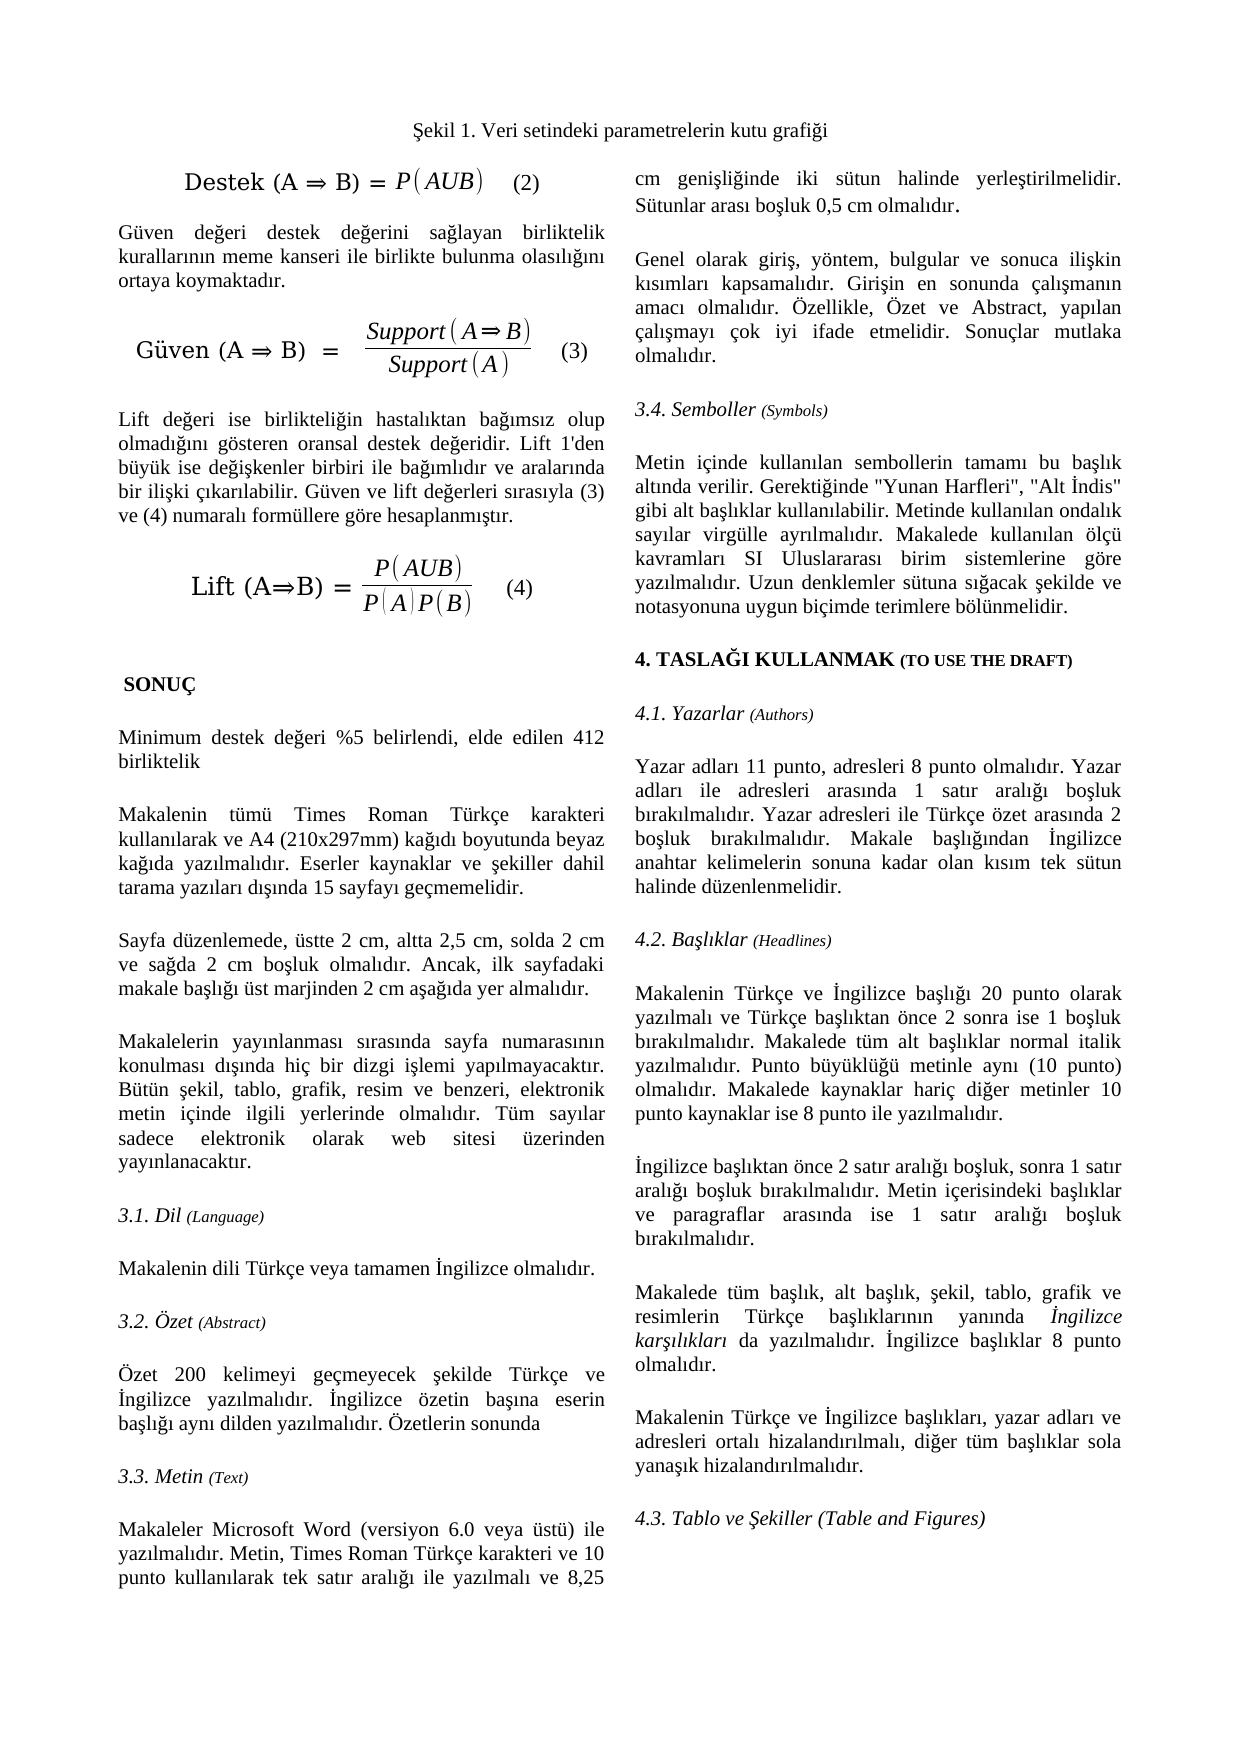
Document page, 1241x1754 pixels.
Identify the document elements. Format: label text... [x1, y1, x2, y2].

text Makalenin Türkçe ve İngilizce başlıkları, yazar adları ve adresleri ortalı hizalandırılmalı, diğer tüm başlıklar sola yanaşık hizalandırılmalıdır. [635, 1405, 1122, 1477]
text Makalenin Türkçe ve İngilizce başlığı 20 punto olarak yazılmalı ve Türkçe başlıktan önce 2 sonra ise 1 boşluk bırakılmalıdır. Makalede tüm alt başlıklar normal italik yazılmalıdır. Punto büyüklüğü metinle aynı (10 punto) olmalıdır. Makalede kaynaklar hariç diğer metinler 10 punto kaynaklar ise 8 punto ile yazılmalıdır. [635, 981, 1122, 1125]
text Makalede tüm başlık, alt başlık, şekil, tablo, grafik ve resimlerin Türkçe başlıklarının yanında İngilizce karşılıkları da yazılmalıdır. İngilizce başlıklar 8 punto olmalıdır. [635, 1279, 1122, 1376]
text 3.2. Özet (Abstract) [118, 1309, 605, 1333]
text Makalenin tümü Times Roman Türkçe karakteri kullanılarak ve A4 (210x297mm) kağıdı boyutunda beyaz kağıda yazılmalıdır. Eserler kaynaklar ve şekiller dahil tarama yazıları dışında 15 sayfayı geçmemelidir. [118, 802, 605, 899]
text Yazar adları 11 punto, adresleri 8 punto olmalıdır. Yazar adları ile adresleri arasında 1 satır aralığı boşluk bırakılmalıdır. Yazar adresleri ile Türkçe özet arasında 2 boşluk bırakılmalıdır. Makale başlığından İngilizce anahtar kelimelerin sonuna kadar olan kısım tek sütun halinde düzenlenmelidir. [635, 754, 1122, 898]
text İngilizce başlıktan önce 2 satır aralığı boşluk, sonra 1 satır aralığı boşluk bırakılmalıdır. Metin içerisindeki başlıklar ve paragraflar arasında ise 1 satır aralığı boşluk bırakılmalıdır. [635, 1154, 1122, 1250]
text Minimum destek değeri %5 belirlendi, elde edilen 412 birliktelik [118, 725, 605, 773]
text 3.4. Semboller (Symbols) [635, 397, 1122, 421]
text 4.2. Başlıklar (Headlines) [635, 927, 1122, 951]
text Destek (A ⇒ B) = (2) [118, 166, 605, 196]
text Sayfa düzenlemede, üstte 2 cm, altta 2,5 cm, solda 2 cm ve sağda 2 cm boşluk olmalıdır. Ancak, ilk sayfadaki makale başlığı üst marjinden 2 cm aşağıda yer almalıdır. [118, 928, 605, 1000]
text Makaleler Microsoft Word (versiyon 6.0 veya üstü) ile yazılmalıdır. Metin, Times Roman Türkçe karakteri ve 10 punto kullanılarak tek satır aralığı ile yazılmalı ve 8,25 cm genişliğinde iki sütun halinde yerleştirilmelidir. Sütunlar arası boşluk 0,5 cm olmalıdır. [635, 166, 1122, 218]
text Metin içinde kullanılan sembollerin tamamı bu başlık altında verilir. Gerektiğinde "Yunan Harfleri", "Alt İndis" gibi alt başlıklar kullanılabilir. Metinde kullanılan ondalık sayılar virgülle ayrılmalıdır. Makalede kullanılan ölçü kavramları SI Uluslararası birim sistemlerine göre yazılmalıdır. Uzun denklemler sütuna sığacak şekilde ve notasyonuna uygun biçimde terimlere bölünmelidir. [635, 450, 1122, 618]
text Lift (A⇒B) = (4) [118, 553, 605, 618]
text 4.3. Tablo ve Şekiller (Table and Figures) [635, 1506, 1122, 1530]
text Güven değeri destek değerini sağlayan birliktelik kurallarının meme kanseri ile birlikte bulunma olasılığını ortaya koymaktadır. [118, 220, 605, 292]
text 4.1. Yazarlar (Authors) [635, 701, 1122, 725]
text 4. TASLAĞI KULLANMAK (TO USE THE DRAFT) [635, 647, 1122, 671]
text Lift değeri ise birlikteliğin hastalıktan bağımsız olup olmadığını gösteren oransal destek değeridir. Lift 1'den büyük ise değişkenler birbiri ile bağımlıdır ve aralarında bir ilişki çıkarılabilir. Güven ve lift değerleri sırasıyla (3) ve (4) numaralı formüllere göre hesaplanmıştır. [118, 407, 605, 527]
text Şekil 1. Veri setindeki parametrelerin kutu grafiği [118, 118, 1122, 142]
text Özet 200 kelimeyi geçmeyecek şekilde Türkçe ve İngilizce yazılmalıdır. İngilizce özetin başına eserin başlığı aynı dilden yazılmalıdır. Özetlerin sonunda [118, 1362, 605, 1434]
text Makalelerin yayınlanması sırasında sayfa numarasının konulması dışında hiç bir dizgi işlemi yapılmayacaktır. Bütün şekil, tablo, grafik, resim ve benzeri, elektronik metin içinde ilgili yerlerinde olmalıdır. Tüm sayılar sadece elektronik olarak web sitesi üzerinden yayınlanacaktır. [118, 1029, 605, 1173]
text SONUÇ [118, 672, 605, 696]
text 3.1. Dil (Language) [118, 1203, 605, 1227]
text Güven (A ⇒ B) = (3) [118, 317, 605, 380]
text Makaleler Microsoft Word (versiyon 6.0 veya üstü) ile yazılmalıdır. Metin, Times Roman Türkçe karakteri ve 10 punto kullanılarak tek satır aralığı ile yazılmalı ve 8,25 cm genişliğinde iki sütun halinde yerleştirilmelidir. Sütunlar arası boşluk 0,5 cm olmalıdır. [118, 1517, 605, 1589]
text Genel olarak giriş, yöntem, bulgular ve sonuca ilişkin kısımları kapsamalıdır. Girişin en sonunda çalışmanın amacı olmalıdır. Özellikle, Özet ve Abstract, yapılan çalışmayı çok iyi ifade etmelidir. Sonuçlar mutlaka olmalıdır. [635, 247, 1122, 367]
text 3.3. Metin (Text) [118, 1464, 605, 1488]
text Makalenin dili Türkçe veya tamamen İngilizce olmalıdır. [118, 1256, 605, 1280]
